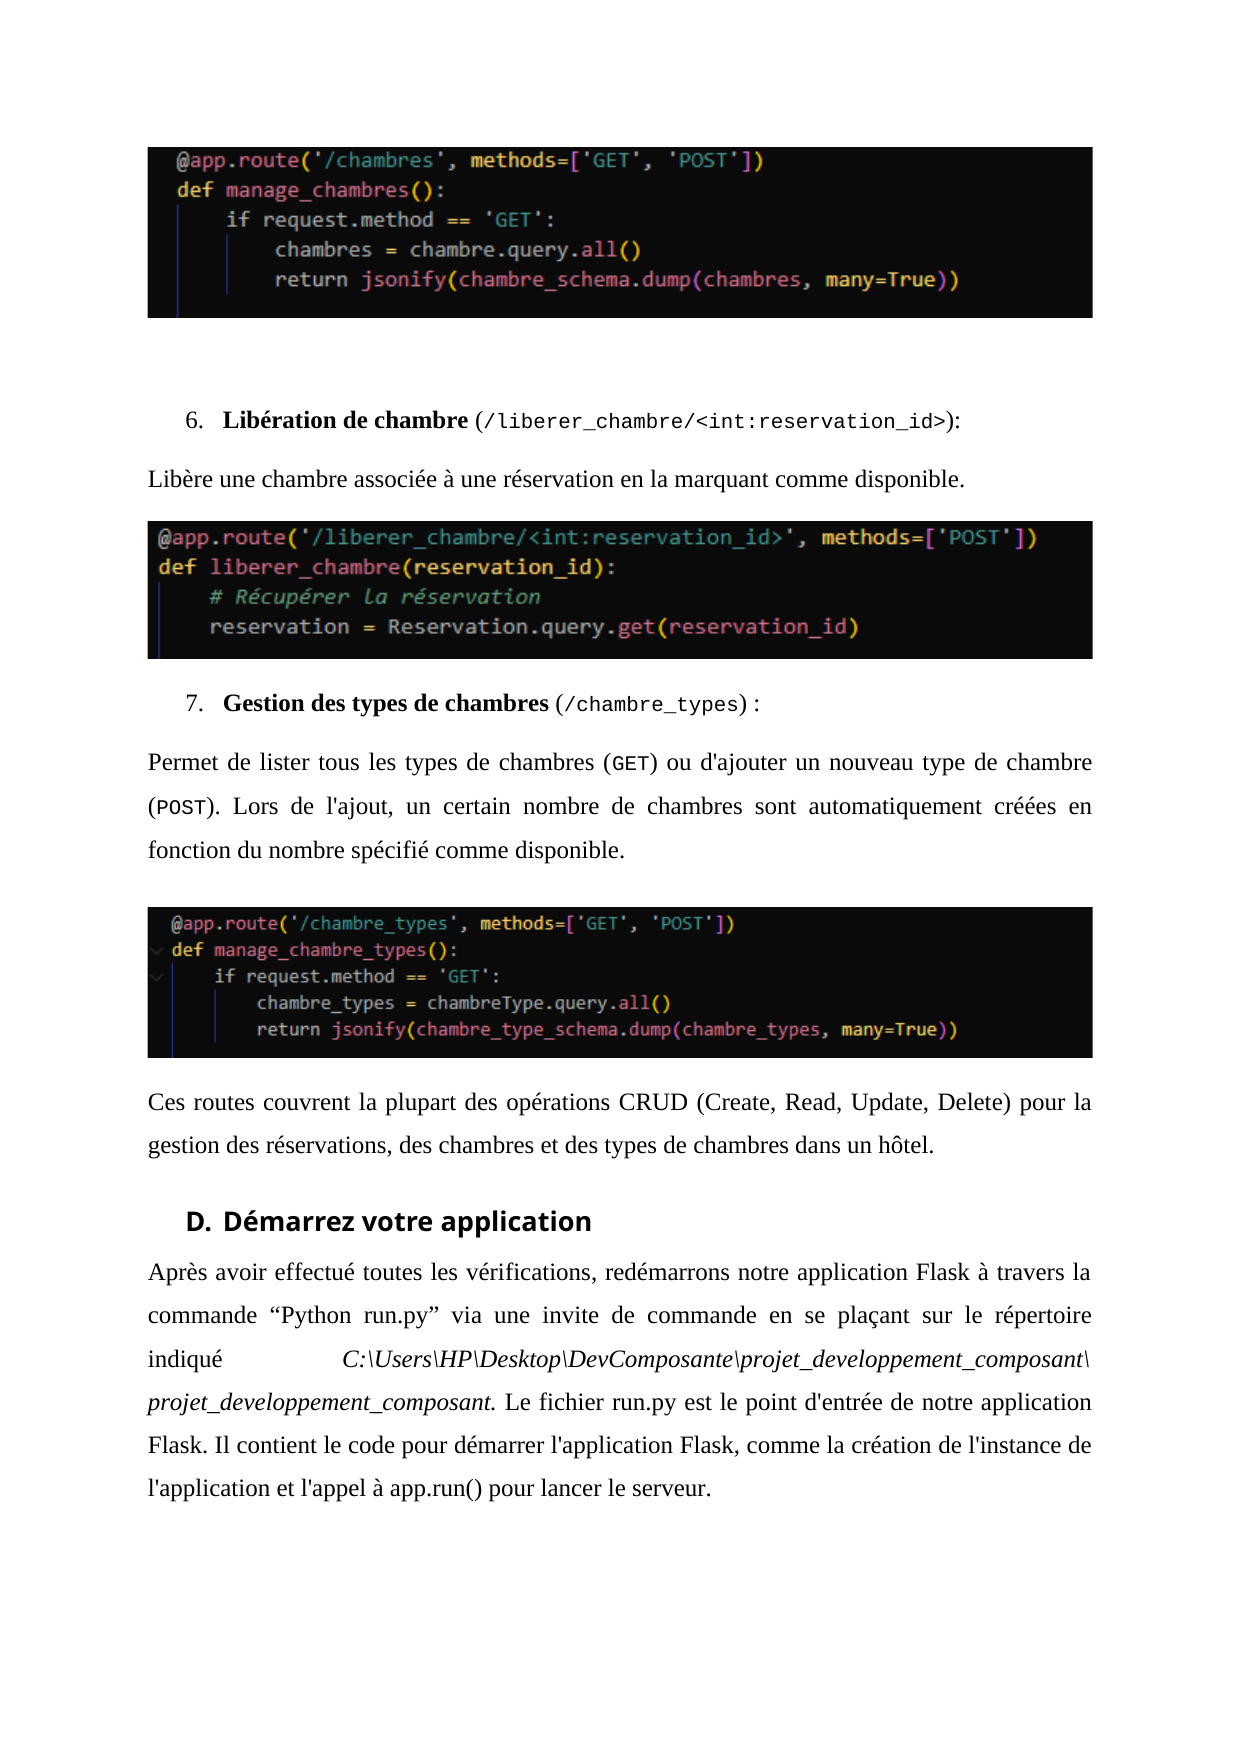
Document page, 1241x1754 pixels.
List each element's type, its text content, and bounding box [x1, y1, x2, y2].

picture [147, 907, 1093, 1058]
picture [147, 521, 1093, 659]
list Libération de chambre (/liberer_chambre/<int:reservation_id>): [185, 405, 1093, 434]
picture [147, 147, 1093, 318]
text Libère une chambre associée à une réservation en la marquant comme disponible. [148, 464, 1093, 492]
text Après avoir effectué toutes les vérifications, redémarrons notre application Flask à travers la commande “Python run.py” via une invite de commande en se plaçant sur le répertoire indiqué C:\Users\HP\Desktop\DevComposante\projet_developpement_composant\projet_developpement_composant. Le fichier run.py est le point d'entrée de notre application Flask. Il contient le code pour démarrer l'application Flask, comme la création de l'instance de l'application et l'appel à app.run() pour lancer le serveur. [148, 1257, 1093, 1502]
text Ces routes couvrent la plupart des opérations CRUD (Create, Read, Update, Delete) pour la gestion des réservations, des chambres et des types de chambres dans un hôtel. [148, 1087, 1093, 1158]
subtitle Démarrez votre application [185, 1202, 1093, 1239]
list Gestion des types de chambres (/chambre_types) : [185, 688, 1093, 718]
text Permet de lister tous les types de chambres (GET) ou d'ajouter un nouveau type de chambre (POST). Lors de l'ajout, un certain nombre de chambres sont automatiquement créées en fonction du nombre spécifié comme disponible. [148, 747, 1093, 863]
